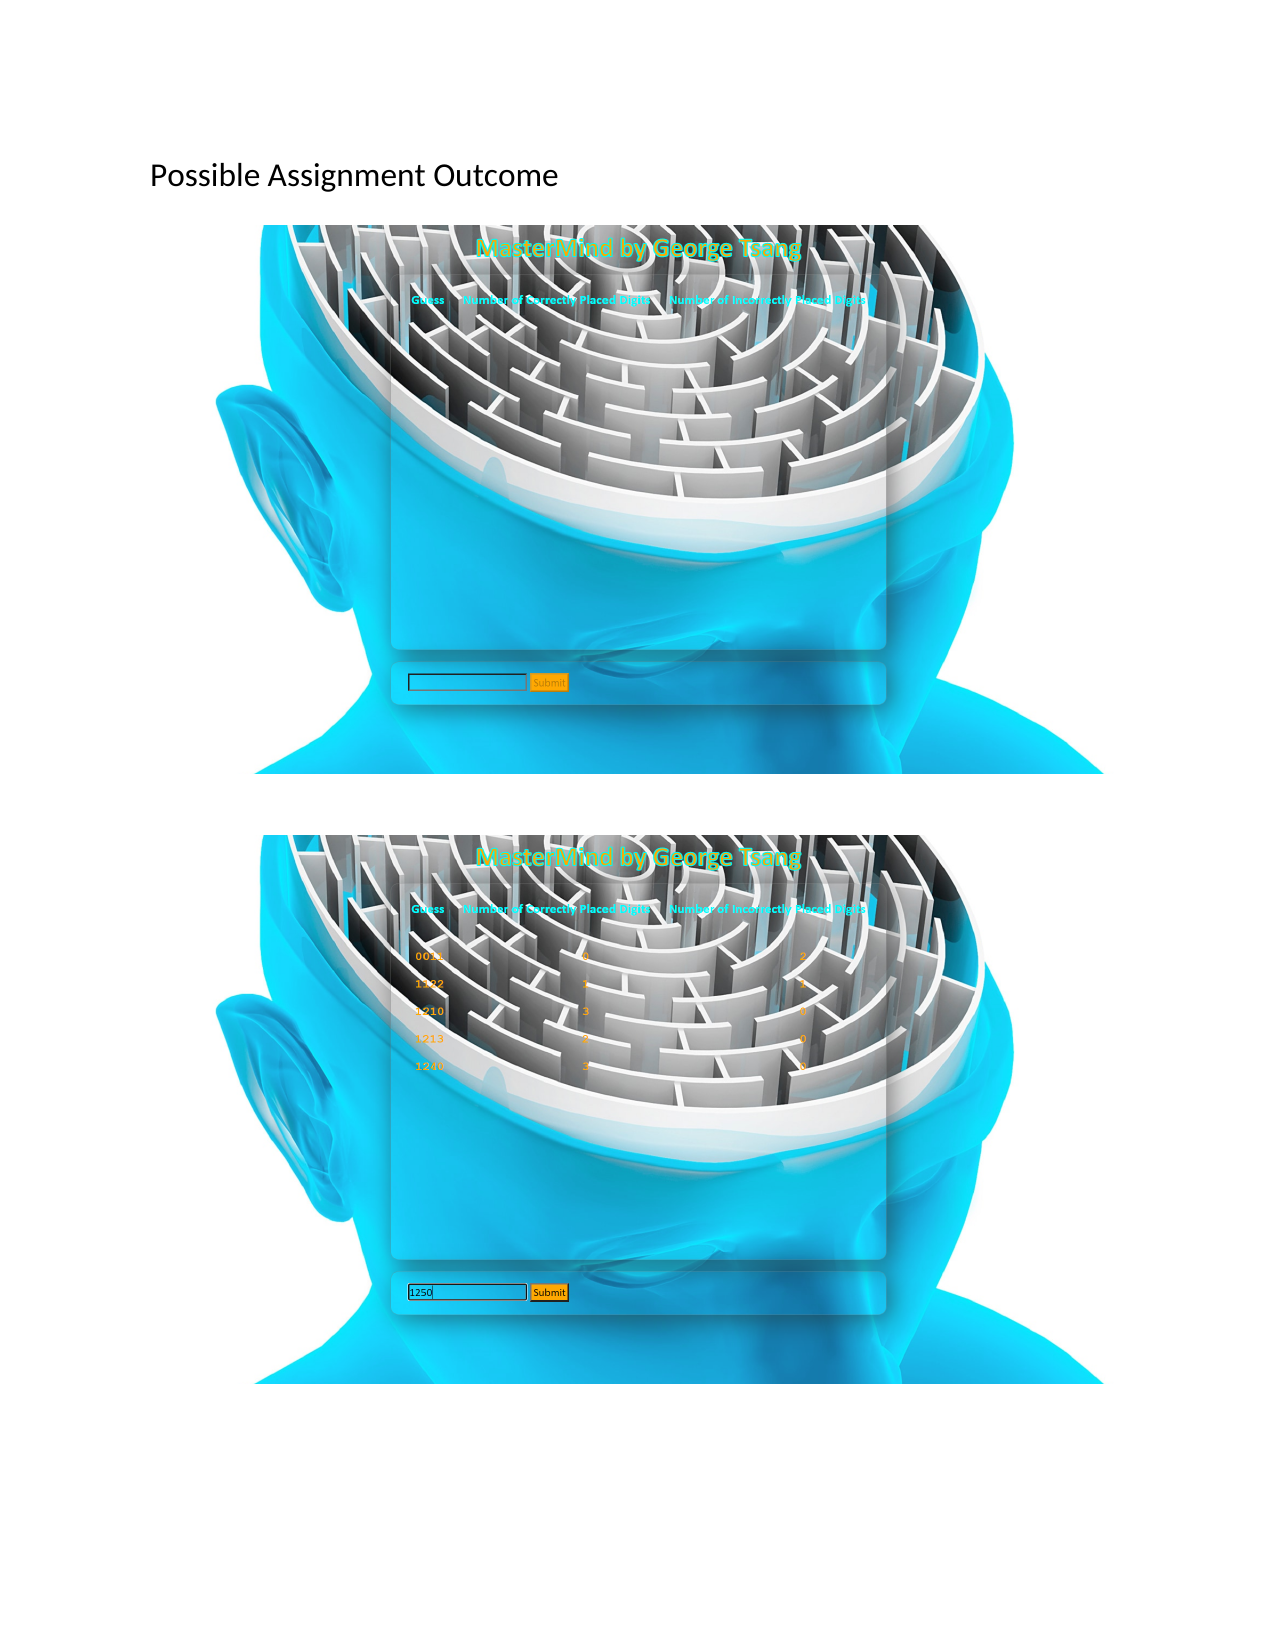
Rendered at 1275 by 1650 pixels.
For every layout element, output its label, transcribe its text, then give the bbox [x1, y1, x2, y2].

picture [150, 225, 1125, 774]
subtitle Possible Assignment Outcome [150, 154, 1125, 195]
picture [150, 835, 1125, 1384]
